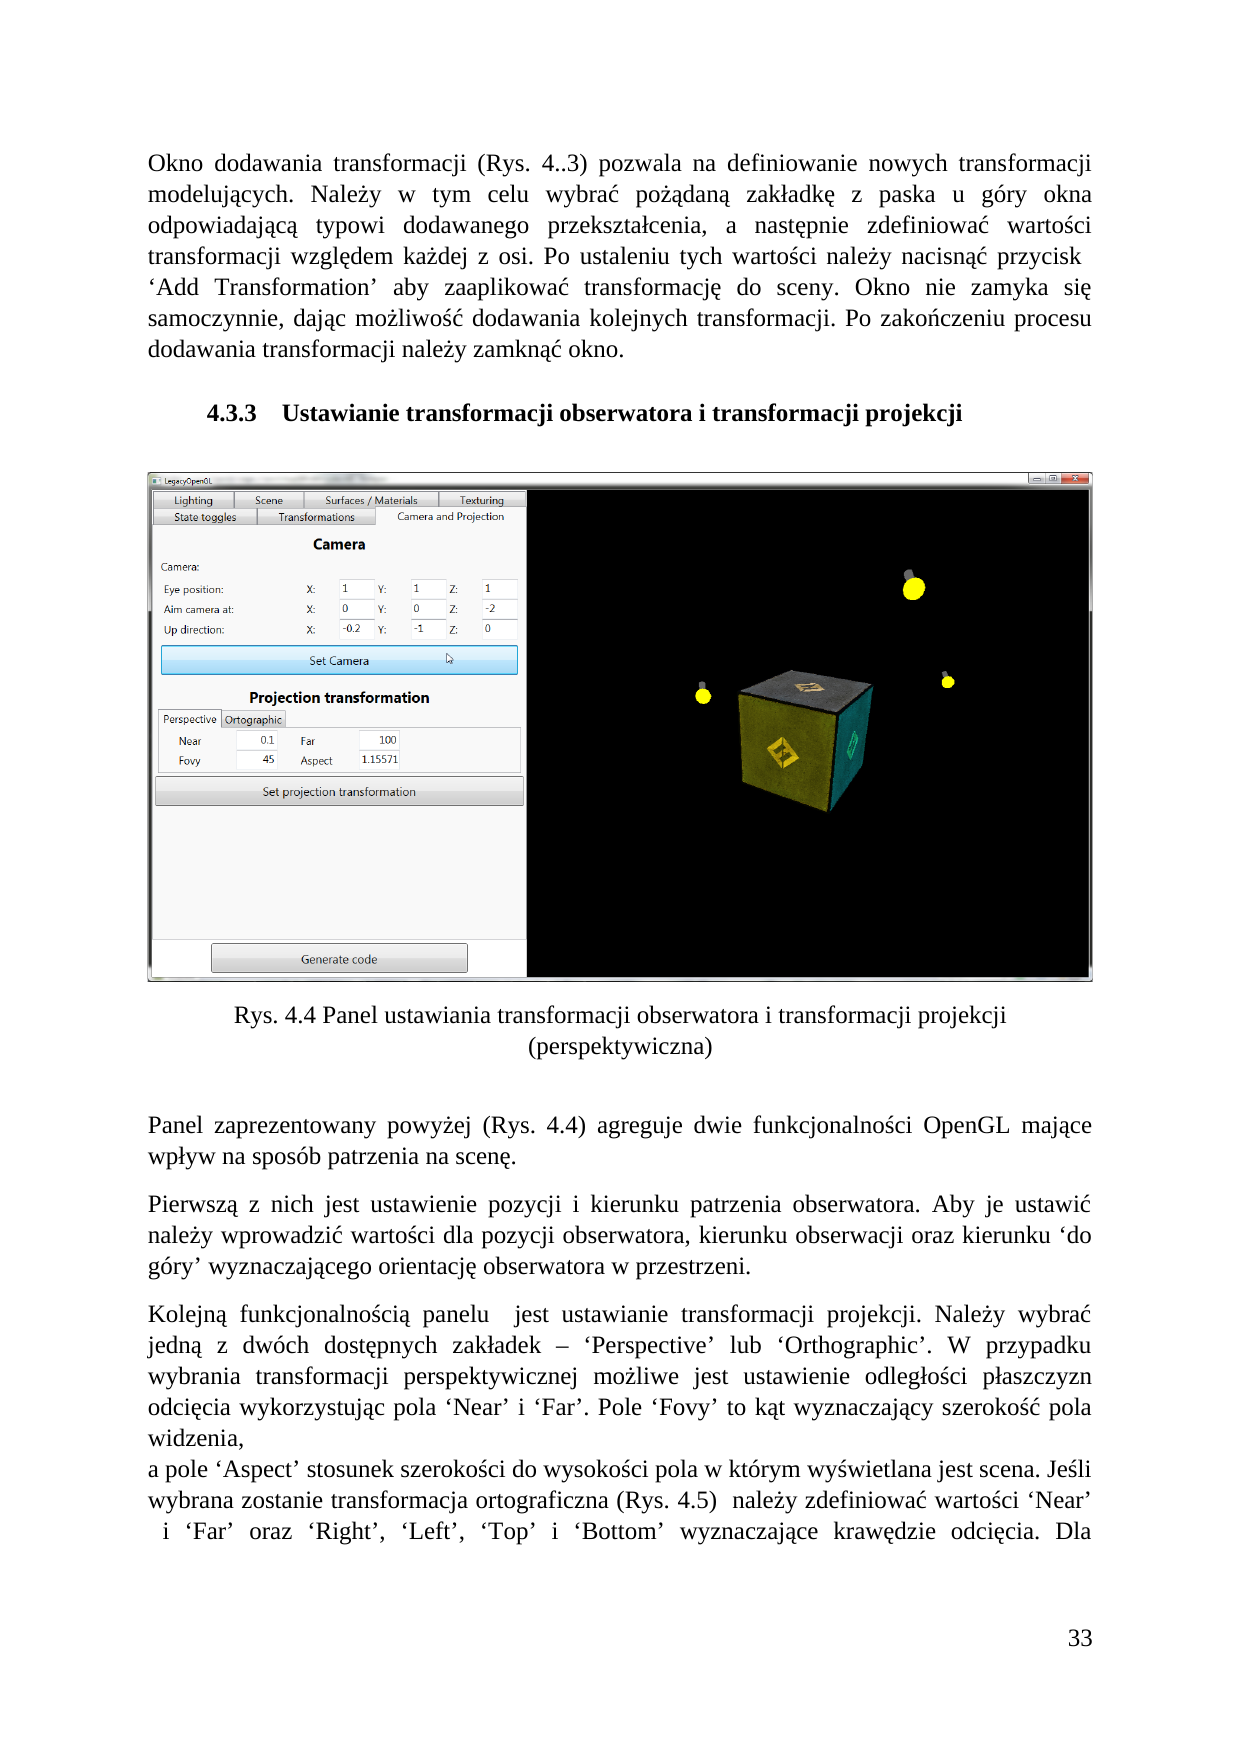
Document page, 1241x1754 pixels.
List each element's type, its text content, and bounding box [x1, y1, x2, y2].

text Okno dodawania transformacji (Rys. 4..3) pozwala na definiowanie nowych transformacji modelujących. Należy w tym celu wybrać pożądaną zakładkę z paska u góry okna odpowiadającą typowi dodawanego przekształcenia, a następnie zdefiniować wartości transformacji względem każdej z osi. Po ustaleniu tych wartości należy nacisnąć przycisk ‘Add Transformation’ aby zaaplikować transformację do sceny. Okno nie zamyka się samoczynnie, dając możliwość dodawania kolejnych transformacji. Po zakończeniu procesu dodawania transformacji należy zamknąć okno. [148, 148, 1093, 363]
text Pierwszą z nich jest ustawienie pozycji i kierunku patrzenia obserwatora. Aby je ustawić należy wprowadzić wartości dla pozycji obserwatora, kierunku obserwacji oraz kierunku ‘do góry’ wyznaczającego orientację obserwatora w przestrzeni. [148, 1189, 1093, 1280]
subtitle Ustawianie transformacji obserwatora i transformacji projekcji [207, 398, 1093, 427]
text Rys. 4.4 Panel ustawiania transformacji obserwatora i transformacji projekcji (perspektywiczna) [148, 1000, 1093, 1060]
text Panel zaprezentowany powyżej (Rys. 4.4) agreguje dwie funkcjonalności OpenGL mające wpływ na sposób patrzenia na scenę. [148, 1079, 1093, 1170]
picture [147, 472, 1093, 982]
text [148, 1299, 1093, 1545]
